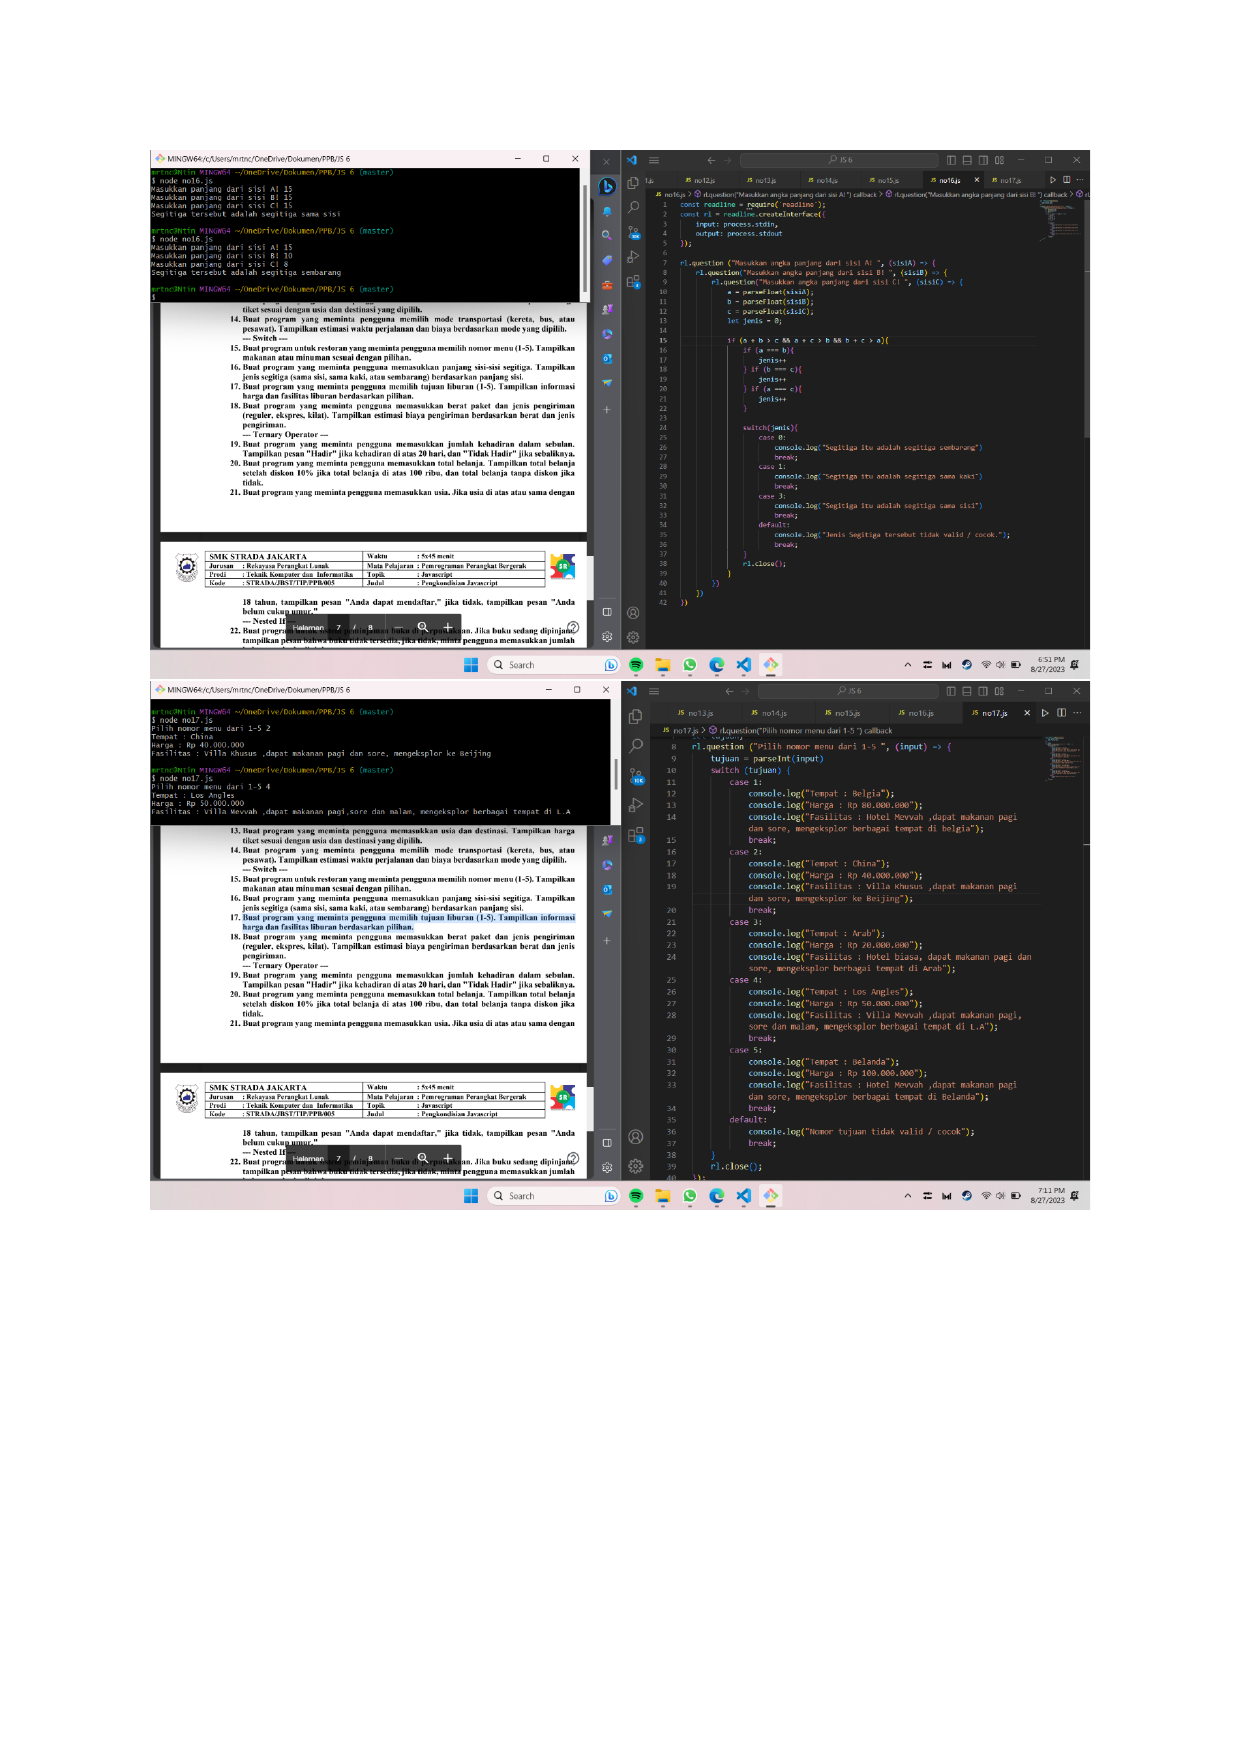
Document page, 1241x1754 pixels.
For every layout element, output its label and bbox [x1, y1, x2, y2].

picture [150, 150, 1091, 679]
picture [150, 681, 1091, 1210]
